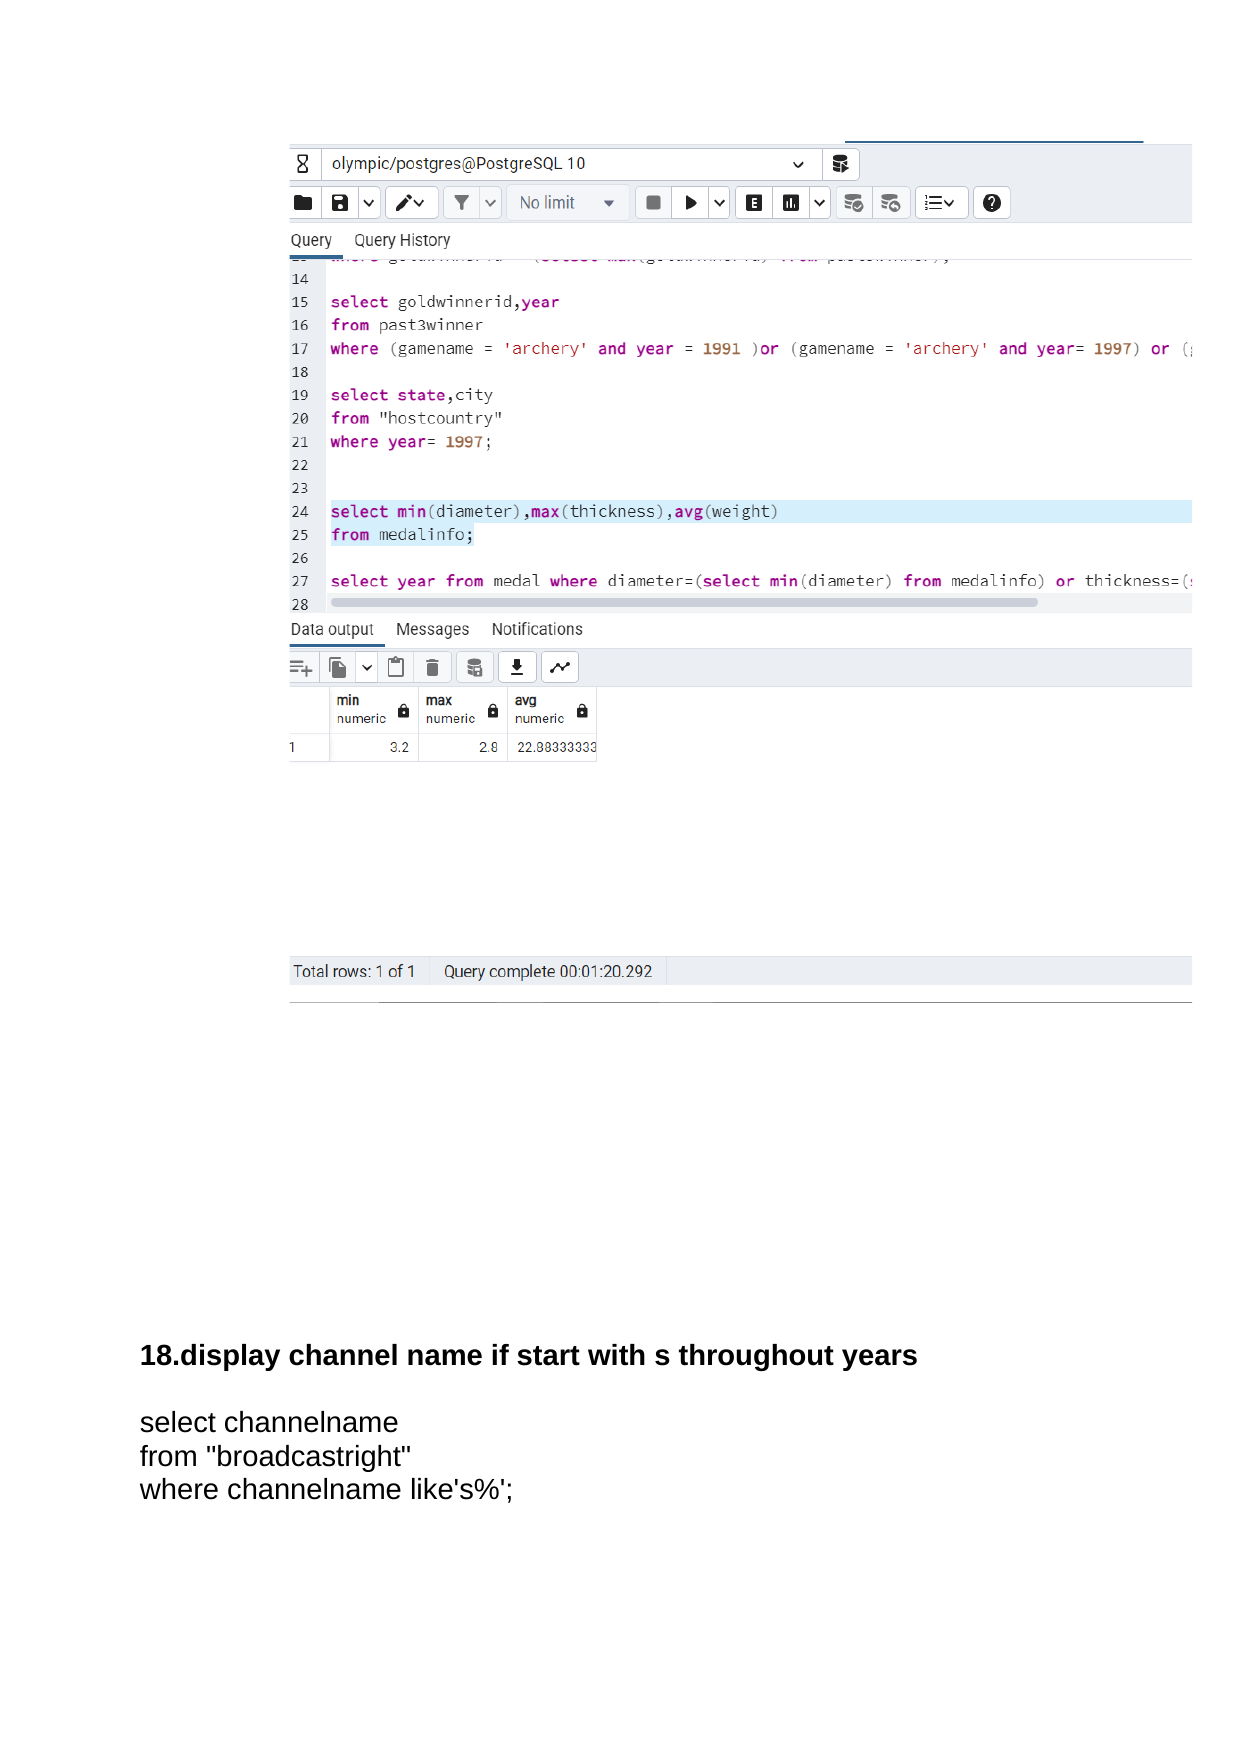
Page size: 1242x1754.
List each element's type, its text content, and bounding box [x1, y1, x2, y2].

picture [289, 141, 1193, 1003]
text 18.display channel name if start with s throughout years [139, 1338, 983, 1372]
text from "broadcastright" [139, 1439, 983, 1472]
text select channelname [139, 1405, 983, 1439]
text where channelname like's%'; [139, 1472, 983, 1506]
